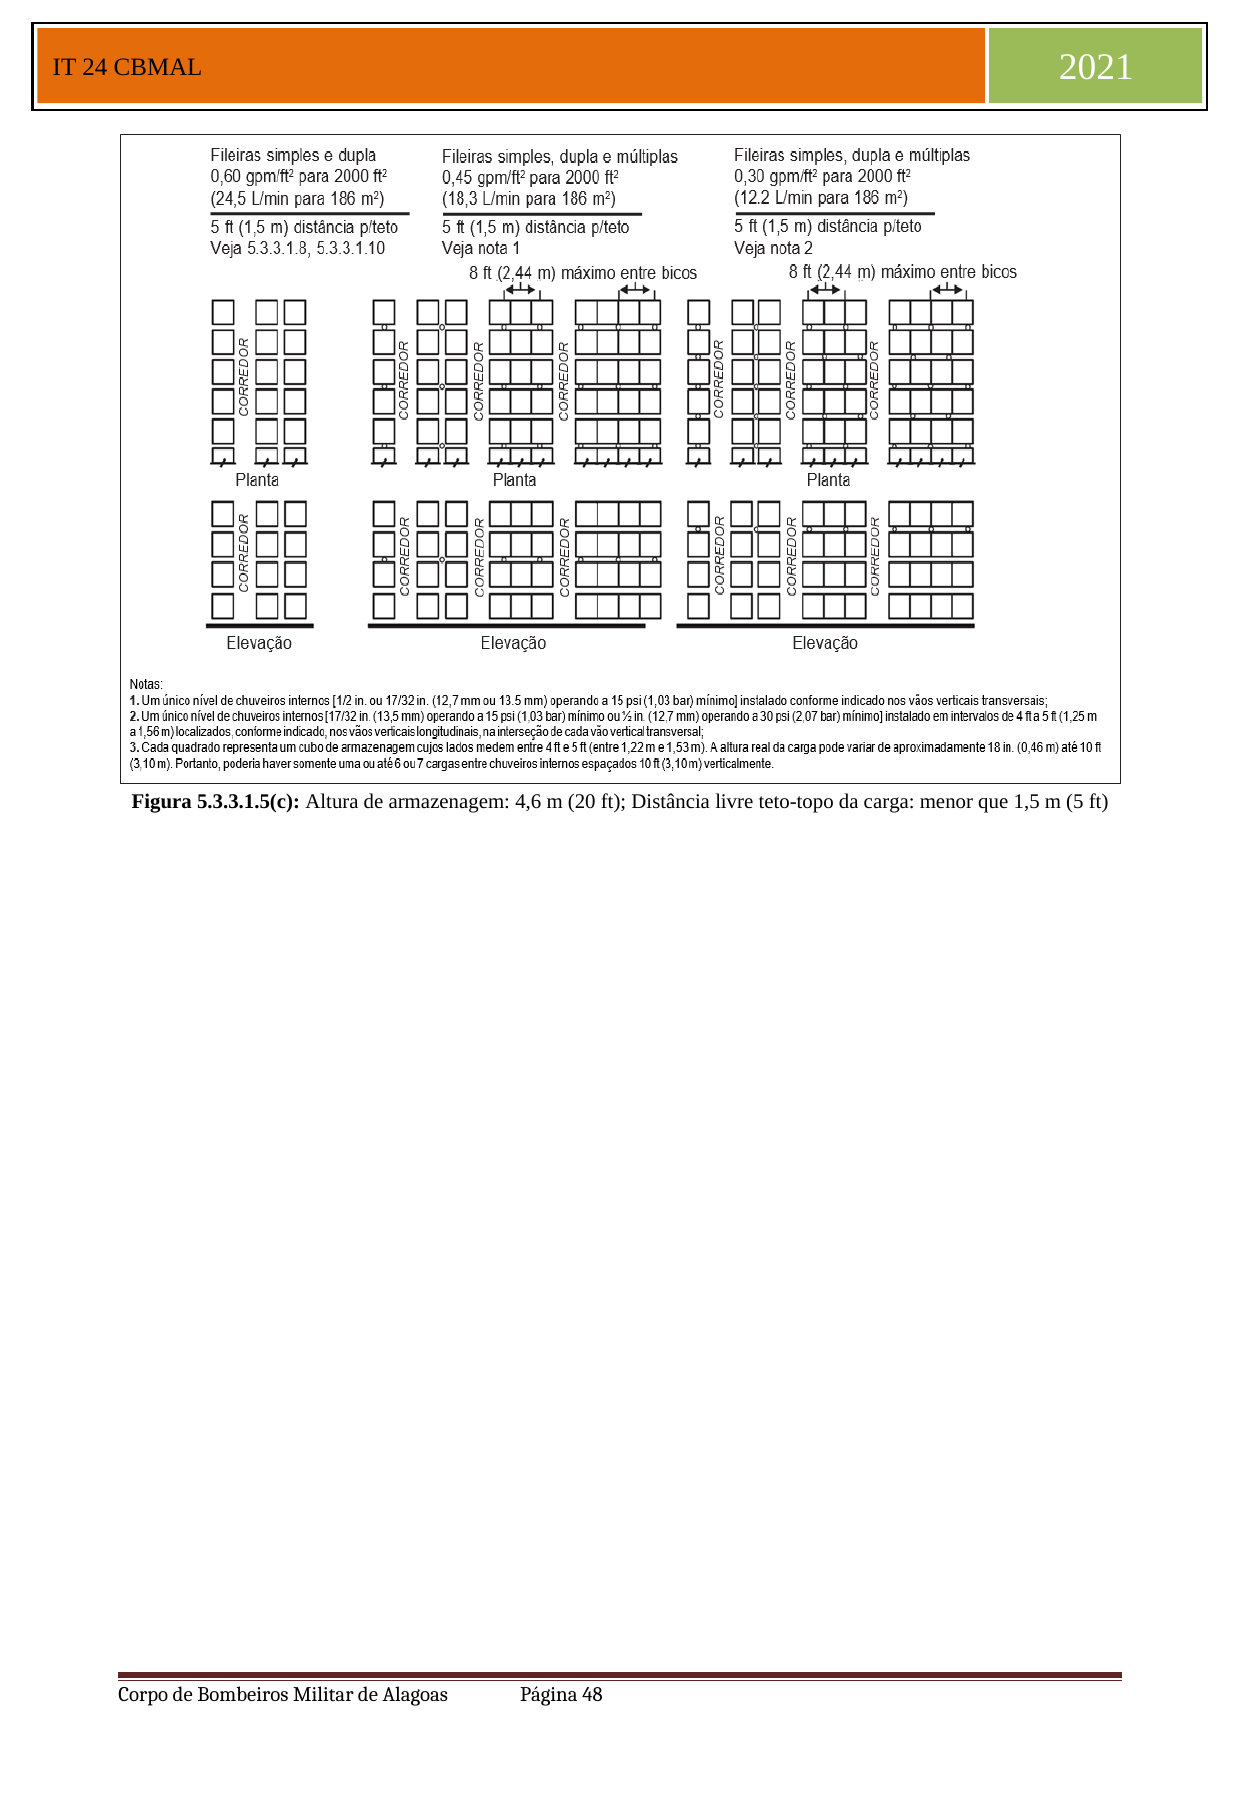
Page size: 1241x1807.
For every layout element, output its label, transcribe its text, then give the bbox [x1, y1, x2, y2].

text Figura 5.3.3.1.5(c): Altura de armazenagem: 4,6 m (20 ft); Distância livre teto-topo da carga: menor que 1,5 m (5 ft) [118, 789, 1122, 813]
